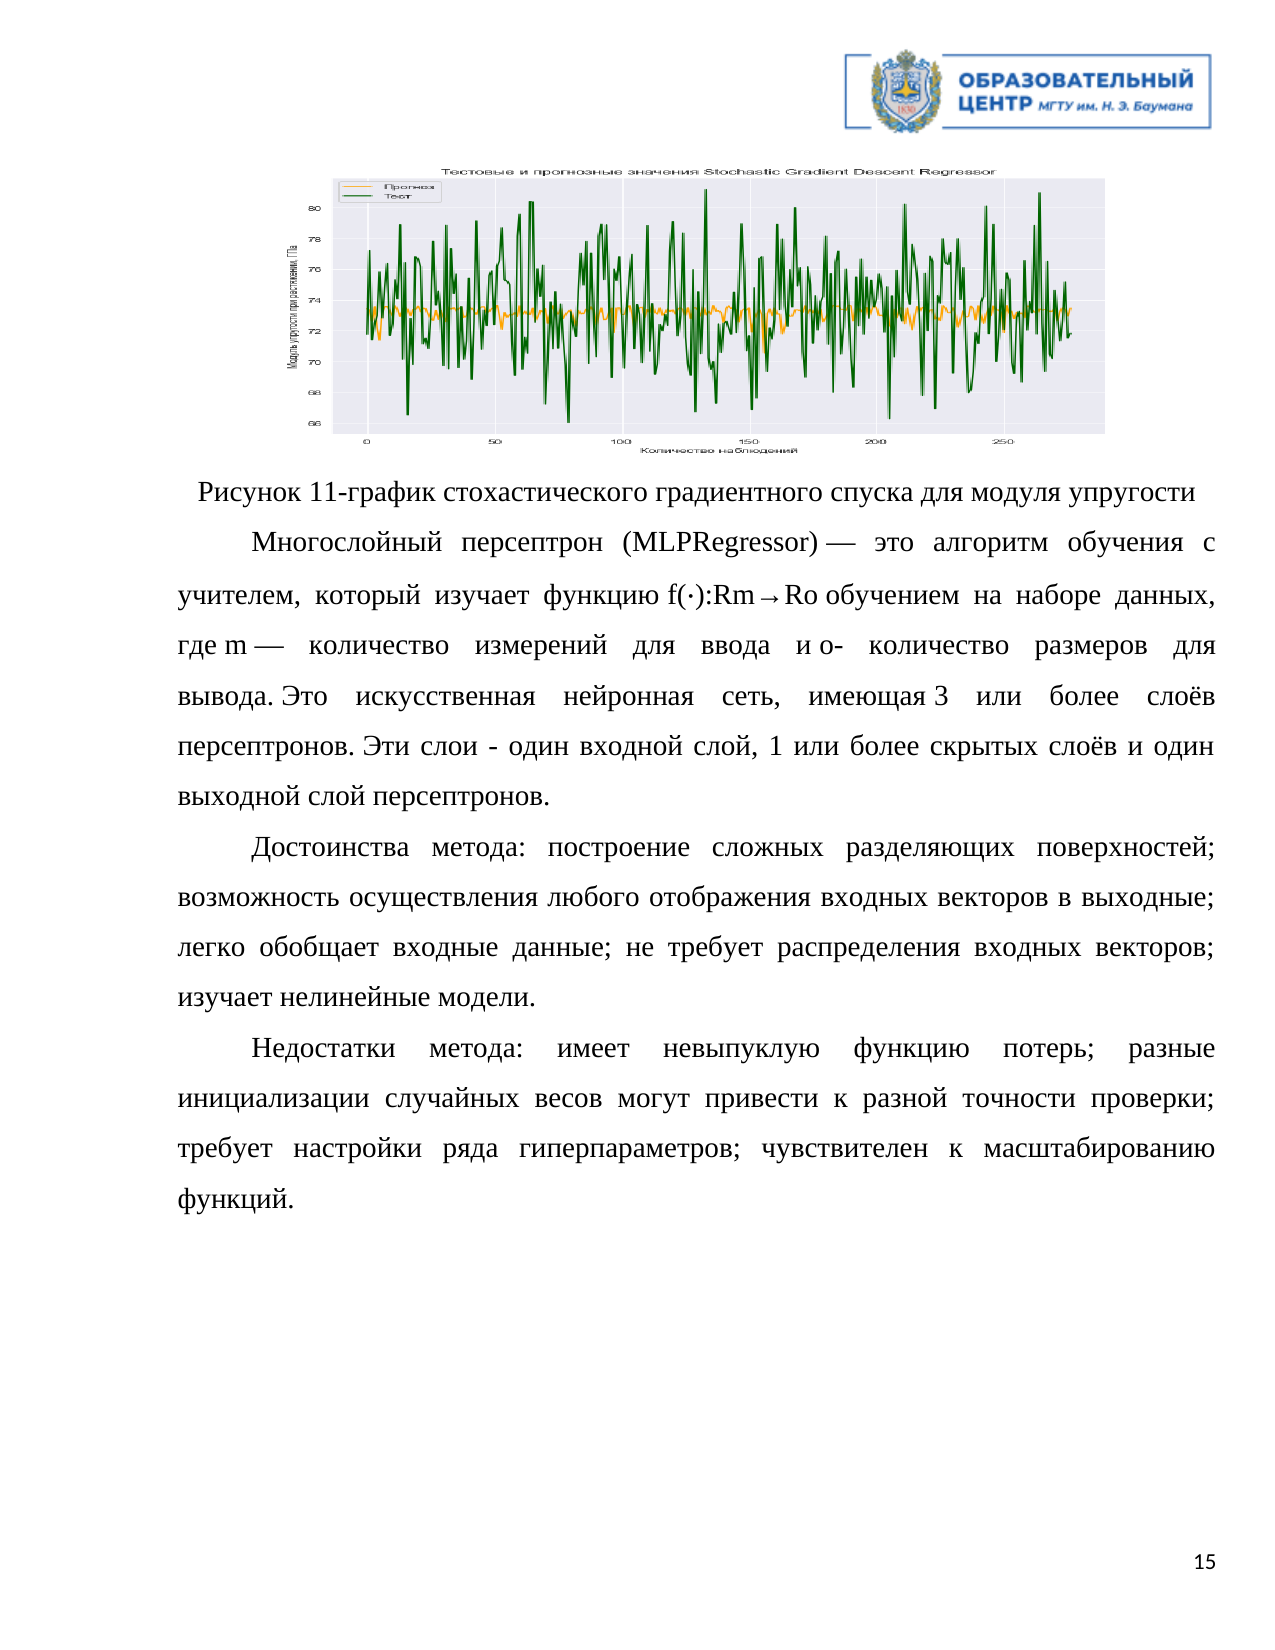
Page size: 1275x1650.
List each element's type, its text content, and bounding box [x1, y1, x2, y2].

picture [814, 26, 1262, 149]
text Многослойный персептрон (MLPRegressor) — это алгоритм обучения с учителем, который изучает функцию f(⋅):Rm→Ro обучением на наборе данных, где m — количество измерений для ввода и o- количество размеров для вывода. Это искусственная нейронная сеть, имеющая 3 или более слоёв персептронов. Эти слои - один входной слой, 1 или более скрытых слоёв и один выходной слой персептронов. [177, 524, 1216, 812]
text Недостатки метода: имеет невыпуклую функцию потерь; разные инициализации случайных весов могут привести к разной точности проверки; требует настройки ряда гиперпараметров; чувствителен к масштабированию функций. [177, 1030, 1216, 1214]
text Рисунок -график стохастического градиентного спуска для модуля упругости [177, 474, 1216, 508]
picture [279, 165, 1114, 458]
text Достоинства метода: построение сложных разделяющих поверхностей; возможность осуществления любого отображения входных векторов в выходные; легко обобщает входные данные; не требует распределения входных векторов; изучает нелинейные модели. [177, 829, 1216, 1013]
